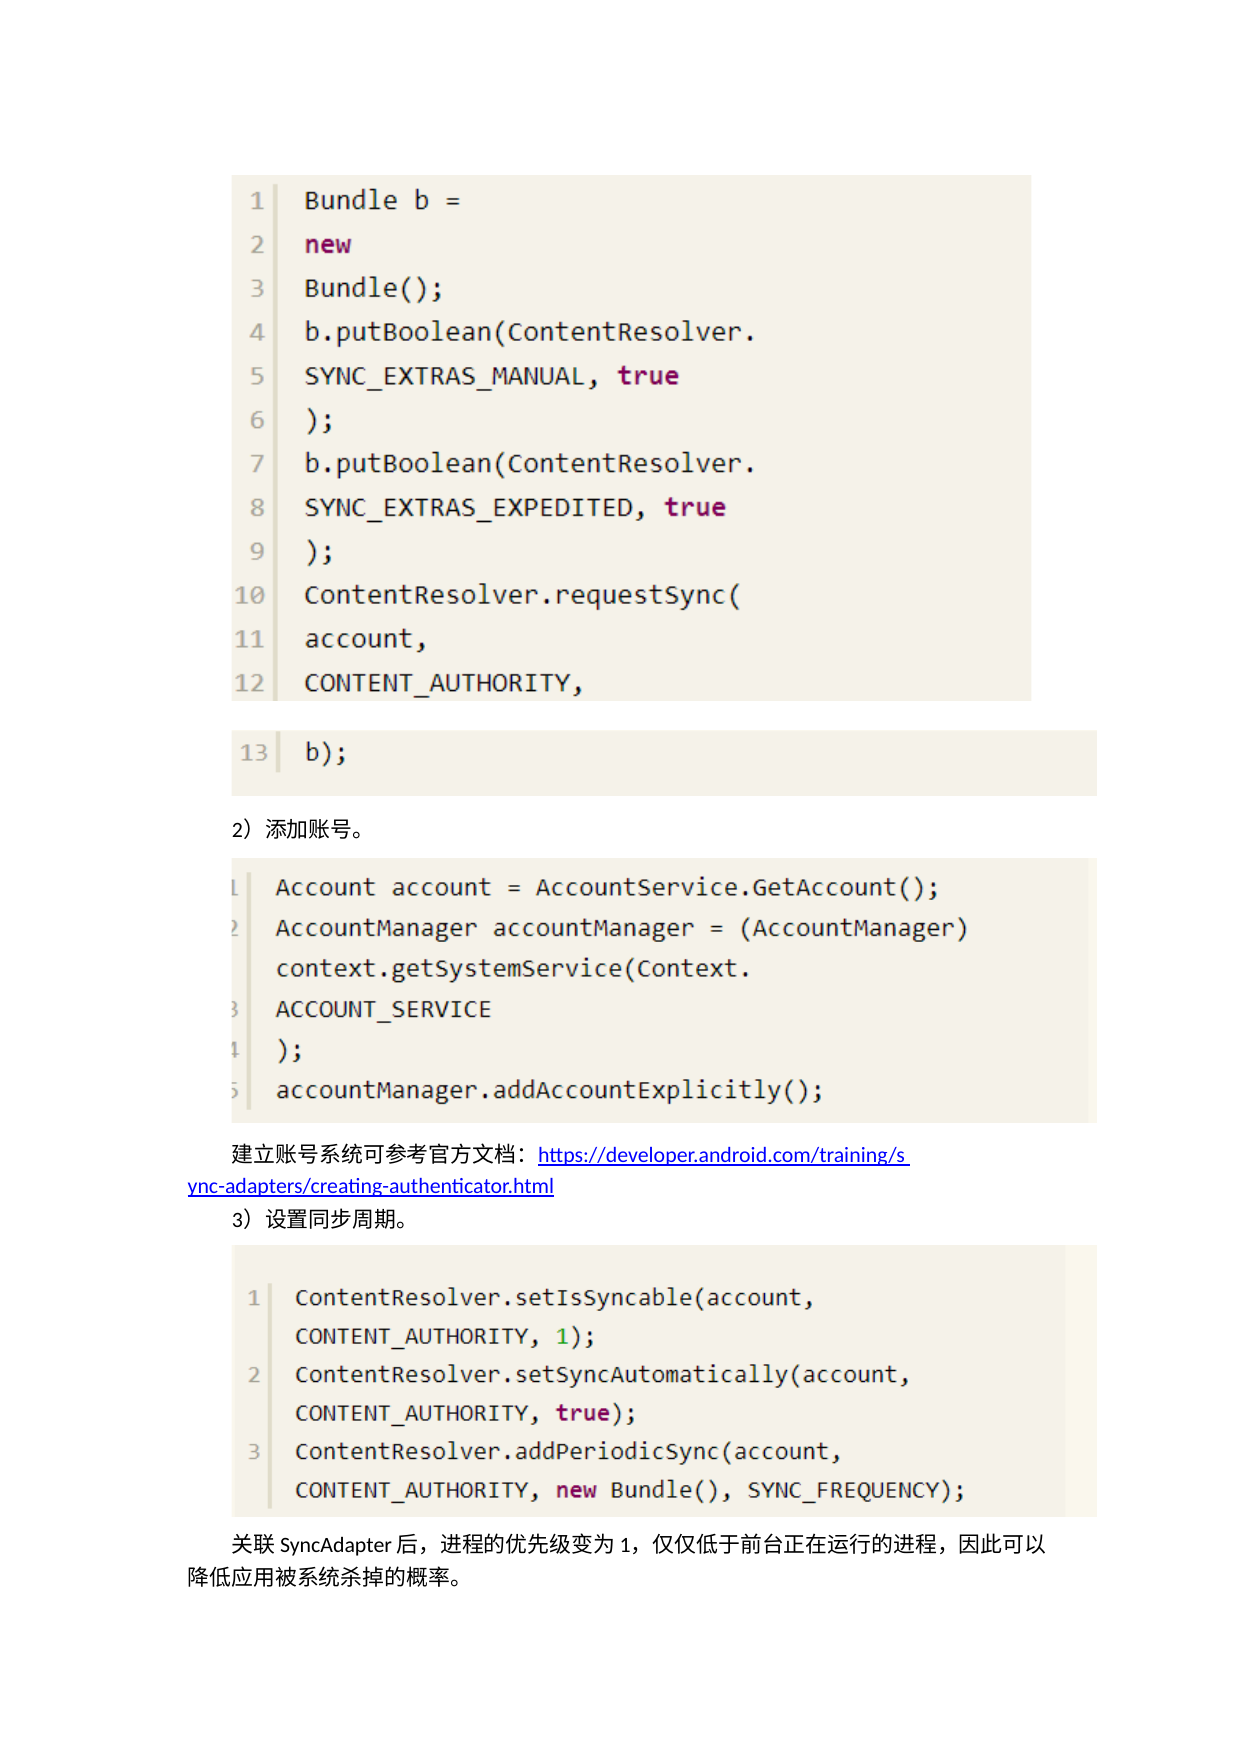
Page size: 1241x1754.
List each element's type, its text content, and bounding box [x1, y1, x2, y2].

picture [231, 858, 1097, 1123]
text 2）添加账号。 [187, 812, 1053, 844]
text 建立账号系统可参考官方文档：https://developer.android.com/training/s ync-adapters/creating-authenticator.html [187, 1137, 1053, 1202]
text 3）设置同步周期。 [187, 1202, 1053, 1234]
text 关联SyncAdapter后，进程的优先级变为1，仅仅低于前台正在运行的进程，因此可以降低应用被系统杀掉的概率。 [187, 1527, 1053, 1592]
picture [231, 730, 1097, 796]
picture [231, 175, 1032, 701]
picture [231, 1245, 1097, 1517]
